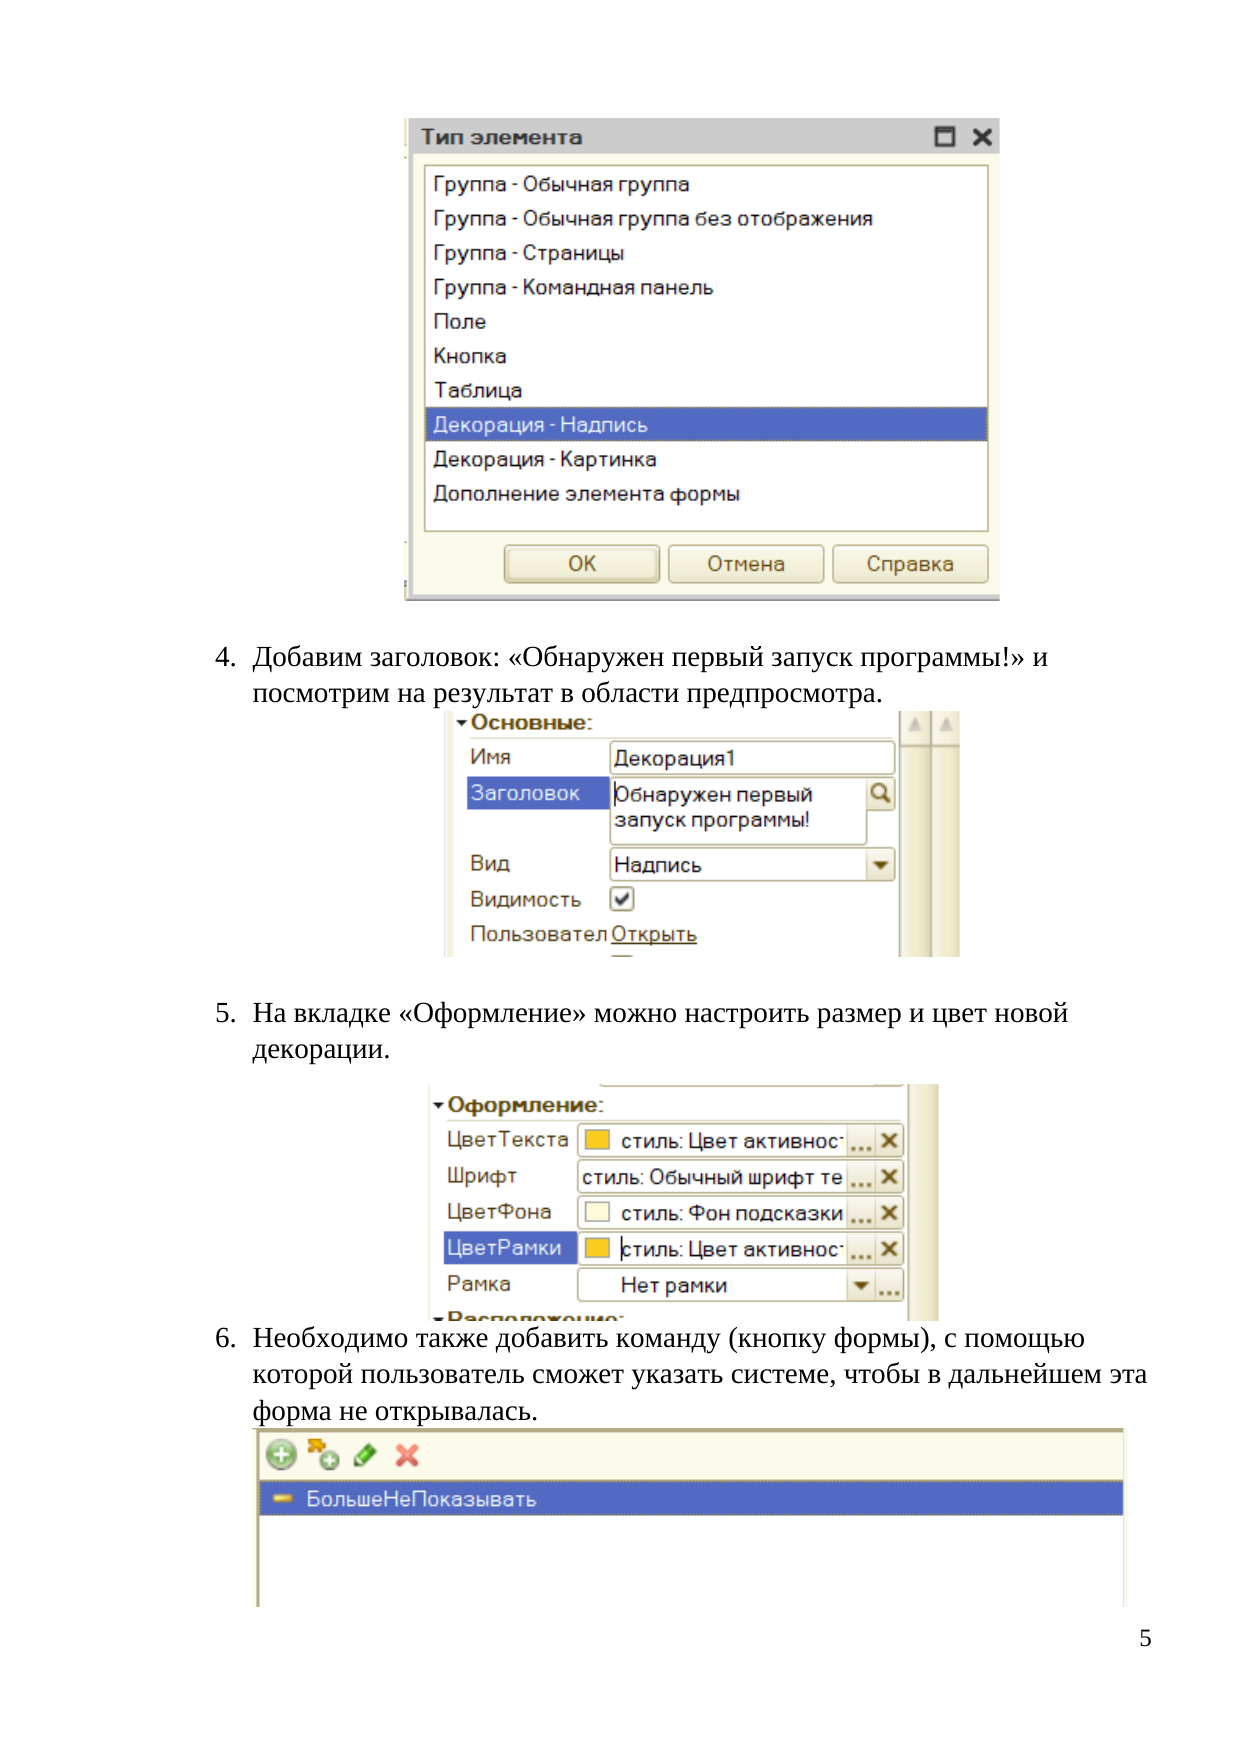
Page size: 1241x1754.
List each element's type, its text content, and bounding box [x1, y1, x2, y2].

list На вкладке «Оформление» можно настроить размер и цвет новой декорации. [215, 995, 1152, 1065]
picture [444, 711, 960, 957]
picture [252, 1428, 1128, 1607]
picture [427, 1084, 939, 1321]
list Необходимо также добавить команду (кнопку формы), с помощью которой пользователь сможет указать системе, чтобы в дальнейшем эта форма не открывалась. [215, 1320, 1152, 1426]
list Добавим заголовок: «Обнаружен первый запуск программы!» и посмотрим на результат в области предпросмотра. [215, 639, 1152, 709]
picture [404, 118, 1000, 601]
